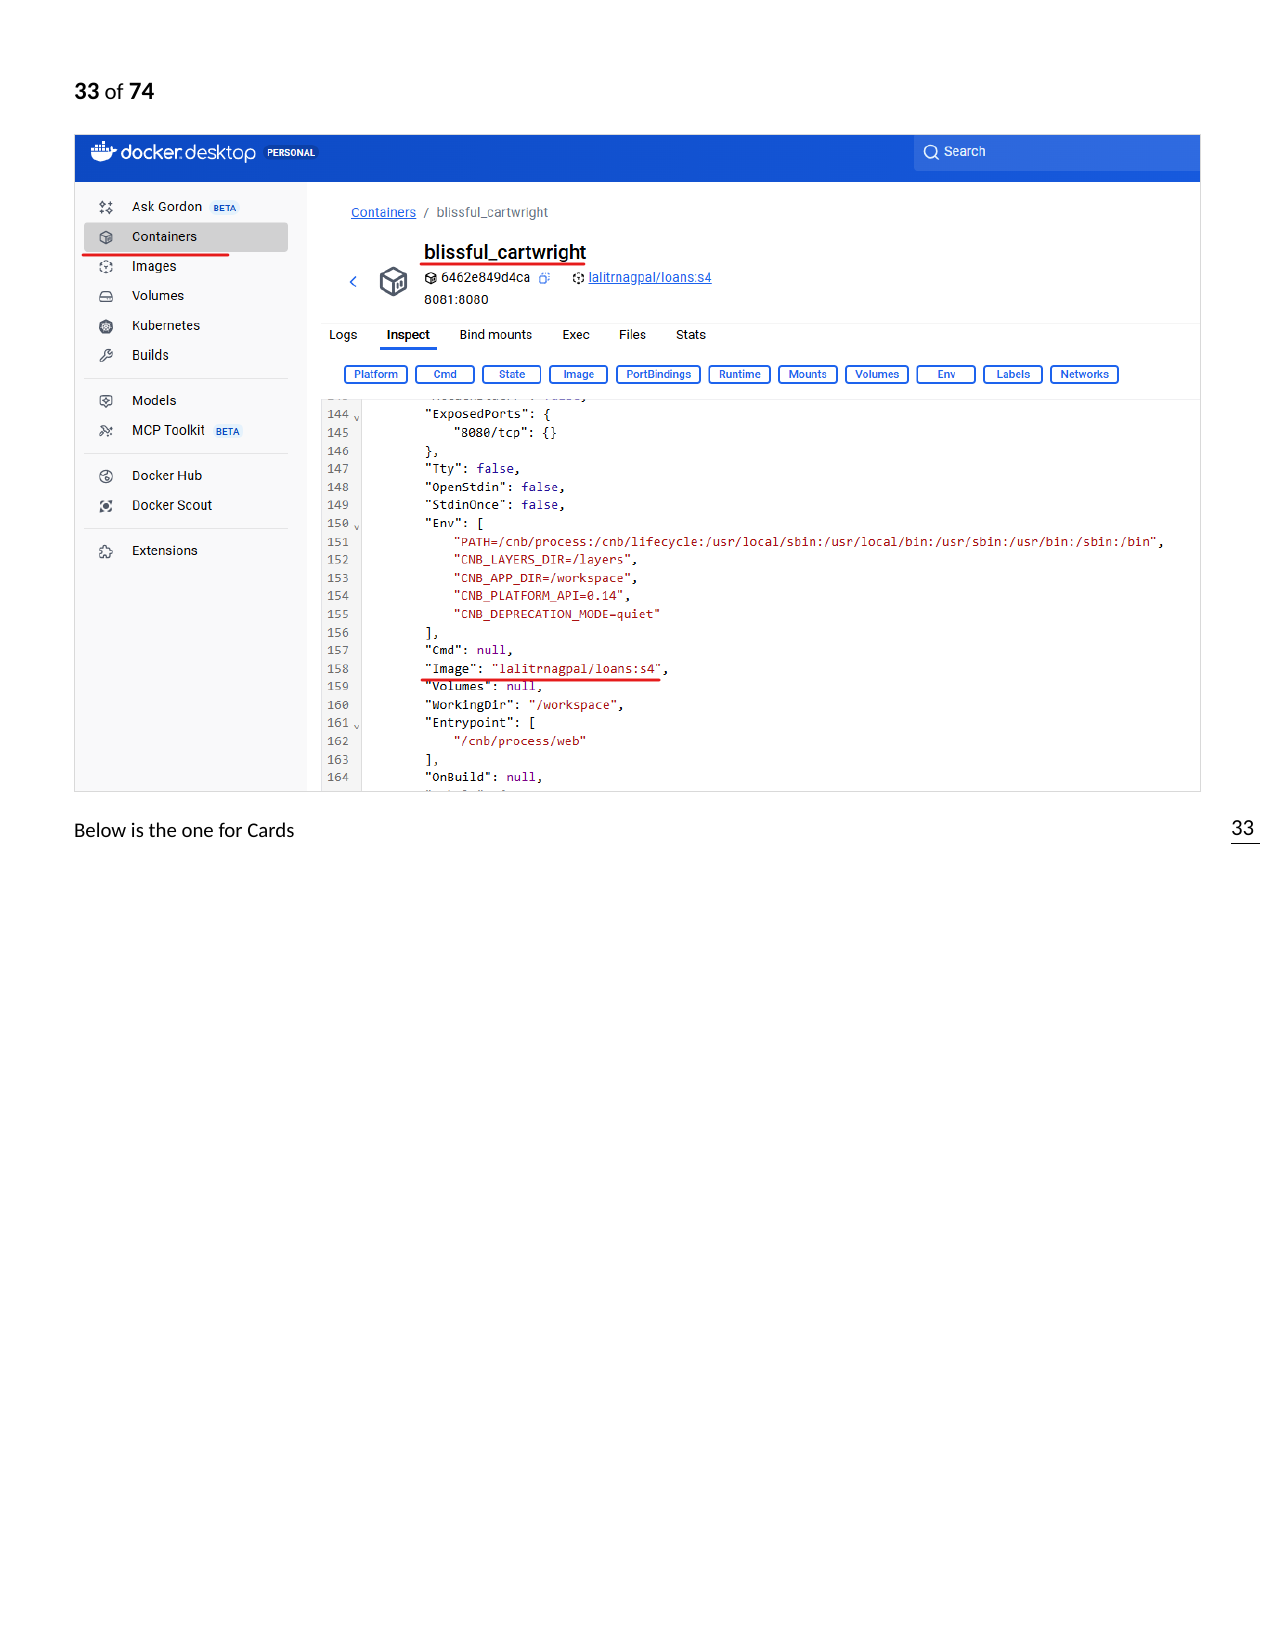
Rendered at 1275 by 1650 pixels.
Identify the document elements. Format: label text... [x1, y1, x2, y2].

picture [75, 135, 1200, 791]
text Below is the one for Cards [74, 817, 1201, 843]
